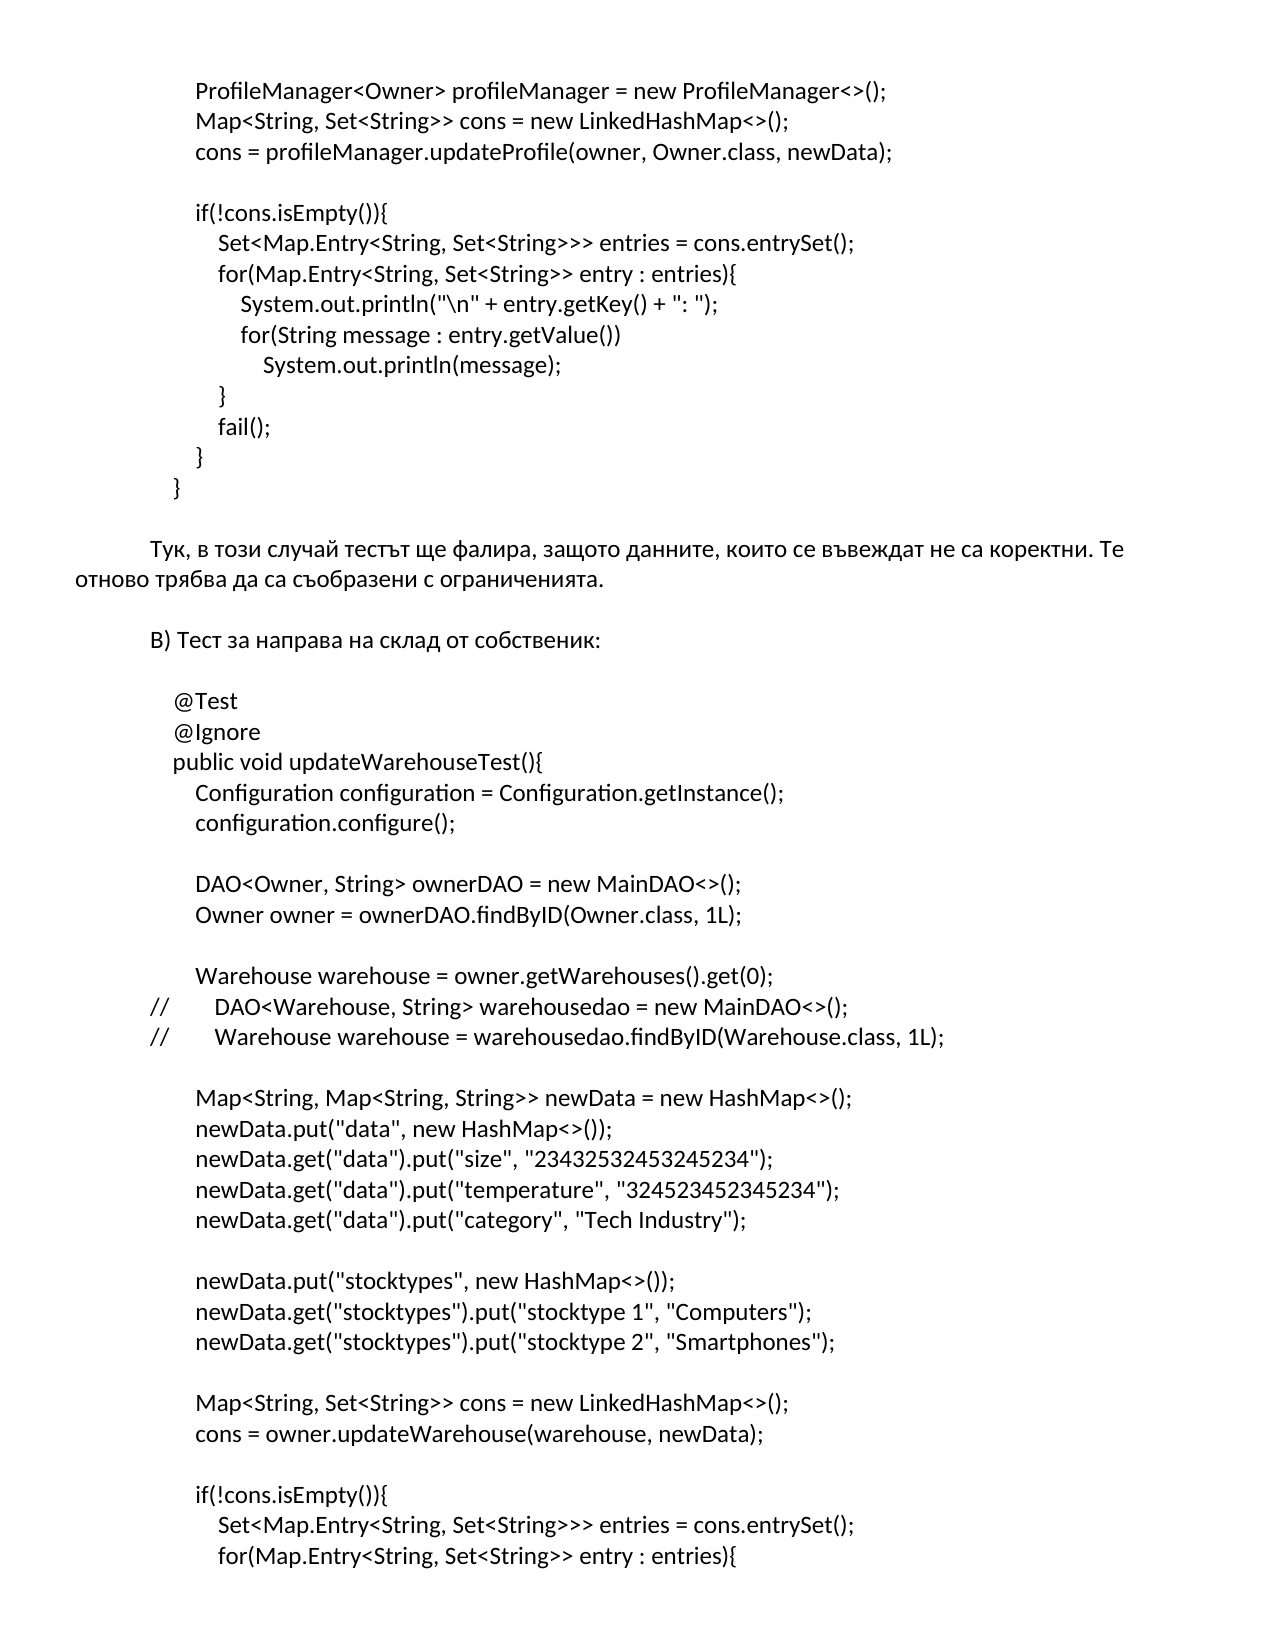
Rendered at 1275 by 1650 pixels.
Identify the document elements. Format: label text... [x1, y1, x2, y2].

text Map<String, Map<String, String>> newData = new HashMap<>(); [75, 1082, 1200, 1113]
text Set<Map.Entry<String, Set<String>>> entries = cons.entrySet(); [75, 228, 1200, 258]
text newData.get("data").put("size", "23432532453245234"); [75, 1143, 1200, 1174]
text // DAO<Warehouse, String> warehousedao = new MainDAO<>(); [75, 991, 1200, 1021]
text DAO<Owner, String> ownerDAO = new MainDAO<>(); [75, 868, 1200, 899]
text newData.get("data").put("temperature", "324523452345234"); [75, 1174, 1200, 1204]
text for(String message : entry.getValue()) [75, 319, 1200, 350]
text newData.put("stocktypes", new HashMap<>()); [75, 1265, 1200, 1296]
text newData.put("data", new HashMap<>()); [75, 1113, 1200, 1143]
text System.out.println("\n" + entry.getKey() + ": "); [75, 289, 1200, 319]
text configuration.configure(); [75, 807, 1200, 838]
text fail(); [75, 411, 1200, 441]
text @Ignore [75, 716, 1200, 746]
text public void updateWarehouseTest(){ [75, 746, 1200, 777]
text Map<String, Set<String>> cons = new LinkedHashMap<>(); [75, 106, 1200, 136]
text Configuration configuration = Configuration.getInstance(); [75, 777, 1200, 807]
text } [75, 441, 1200, 472]
text if(!cons.isEmpty()){ [75, 197, 1200, 228]
text newData.get("data").put("category", "Tech Industry"); [75, 1204, 1200, 1235]
text for(Map.Entry<String, Set<String>> entry : entries){ [75, 258, 1200, 289]
text } [75, 472, 1200, 502]
text Warehouse warehouse = owner.getWarehouses().get(0); [75, 960, 1200, 991]
text Owner owner = ownerDAO.findByID(Owner.class, 1L); [75, 899, 1200, 929]
text Set<Map.Entry<String, Set<String>>> entries = cons.entrySet(); [75, 1509, 1200, 1540]
text for(Map.Entry<String, Set<String>> entry : entries){ [75, 1540, 1200, 1571]
text // Warehouse warehouse = warehousedao.findByID(Warehouse.class, 1L); [75, 1021, 1200, 1052]
text cons = profileManager.updateProfile(owner, Owner.class, newData); [75, 136, 1200, 167]
text Map<String, Set<String>> cons = new LinkedHashMap<>(); [75, 1387, 1200, 1418]
text newData.get("stocktypes").put("stocktype 2", "Smartphones"); [75, 1326, 1200, 1357]
text В) Тест за направа на склад от собственик: [75, 624, 1200, 655]
text Тук, в този случай тестът ще фалира, защото данните, които се въвеждат не са коректни. Те отново трябва да са съобразени с ограниченията. [75, 533, 1200, 594]
text newData.get("stocktypes").put("stocktype 1", "Computers"); [75, 1296, 1200, 1326]
text cons = owner.updateWarehouse(warehouse, newData); [75, 1418, 1200, 1448]
text @Test [75, 685, 1200, 716]
text if(!cons.isEmpty()){ [75, 1479, 1200, 1509]
text ProfileManager<Owner> profileManager = new ProfileManager<>(); [75, 75, 1200, 106]
text System.out.println(message); [75, 350, 1200, 380]
text } [75, 380, 1200, 411]
